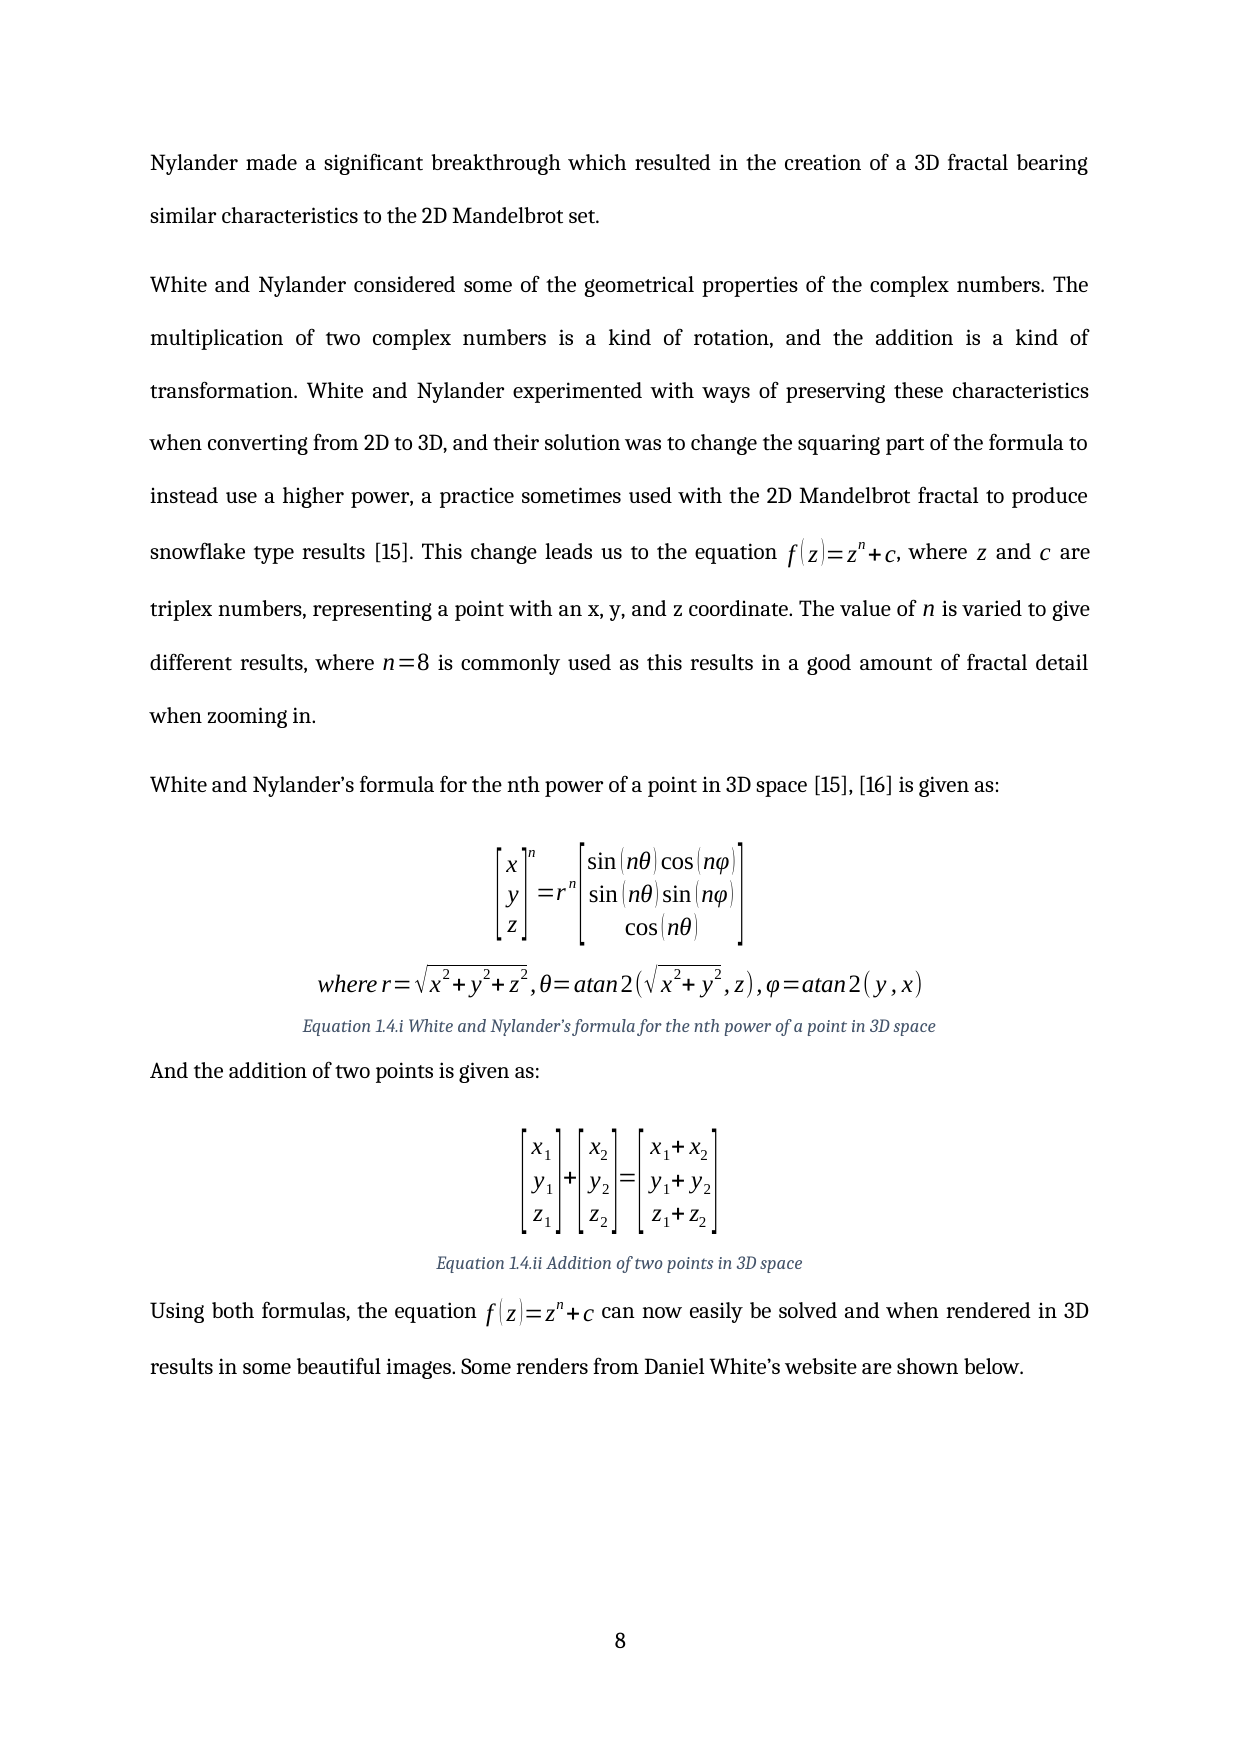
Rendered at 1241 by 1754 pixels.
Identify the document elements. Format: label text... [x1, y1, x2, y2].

text Equation . Addition of two points in 3D space [150, 1252, 1090, 1274]
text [150, 150, 1090, 229]
text Equation . White and Nylander’s formula for the nth power of a point in 3D space [150, 1016, 1090, 1037]
text White and Nylander considered some of the geometrical properties of the complex numbers. The multiplication of two complex numbers is a kind of rotation, and the addition is a kind of transformation. White and Nylander experimented with ways of preserving these characteristics when converting from 2D to 3D, and their solution was to change the squaring part of the formula to instead use a higher power, a practice sometimes used with the 2D Mandelbrot fractal to produce snowflake type results . This change leads us to the equation , where and are triplex numbers, representing a point with an x, y, and z coordinate. The value of is varied to give different results, where is commonly used as this results in a good amount of fractal detail when zooming in. [150, 272, 1090, 729]
text And the addition of two points is given as: [150, 1058, 1090, 1085]
text White and Nylander’s formula for the nth power of a point in 3D space is given as: [150, 772, 1090, 798]
text Using both formulas, the equation can now easily be solved and when rendered in 3D results in some beautiful images. Some renders from Daniel White’s website are shown below. [150, 1295, 1090, 1380]
